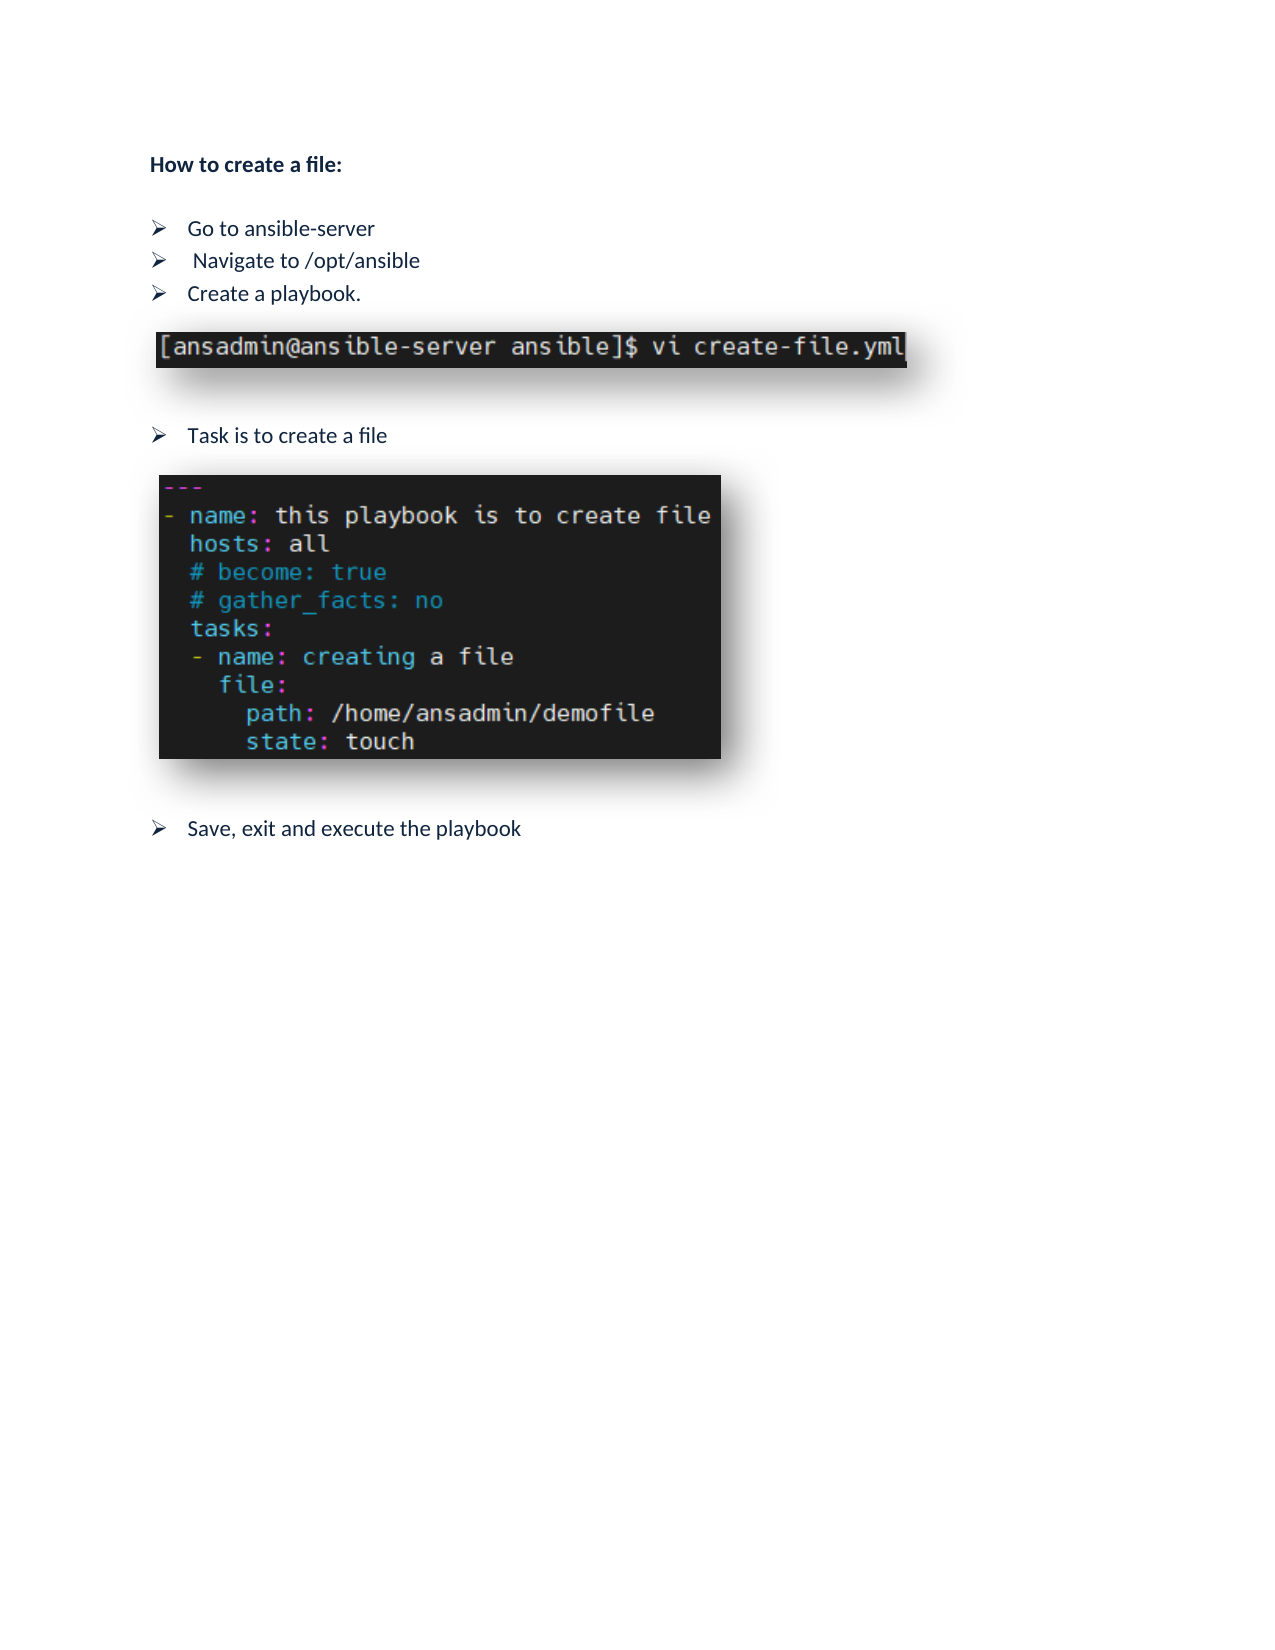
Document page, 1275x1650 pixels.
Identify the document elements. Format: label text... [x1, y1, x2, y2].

text How to create a file: [150, 150, 1050, 178]
list Navigate to /opt/ansible [150, 247, 1050, 274]
picture [156, 332, 907, 368]
list Create a playbook. [150, 279, 1050, 307]
list Save, exit and execute the playbook [150, 814, 1050, 842]
list Task is to create a file [150, 421, 1050, 449]
picture [159, 475, 721, 759]
list Go to ansible-server [150, 214, 1050, 242]
